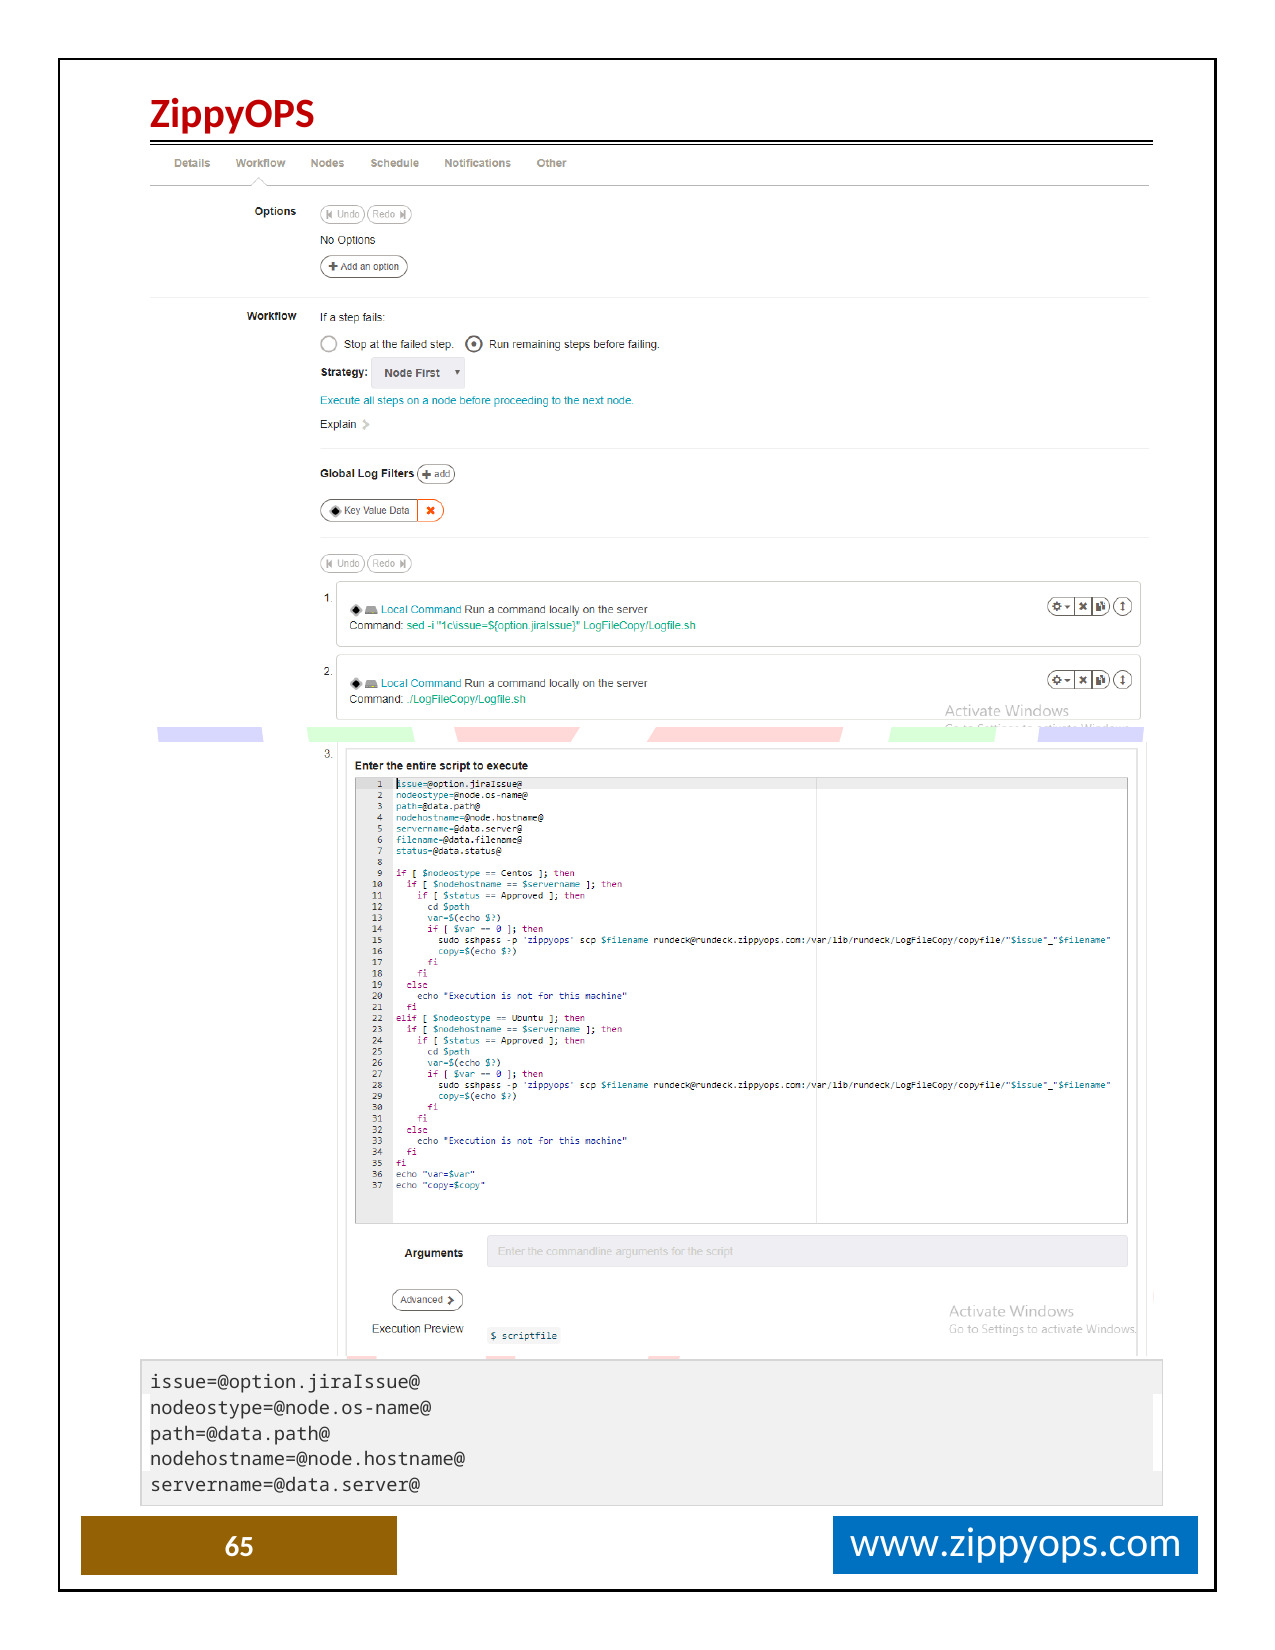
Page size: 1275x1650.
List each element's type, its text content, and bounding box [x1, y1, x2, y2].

picture [150, 742, 1154, 1356]
text servername=@data.server@ [142, 1461, 1162, 1505]
text nodehostname=@node.hostname@ [150, 1445, 1153, 1461]
picture [150, 150, 1154, 727]
text nodeostype=@node.os-name@ [150, 1394, 1153, 1420]
text path=@data.path@ [150, 1420, 1153, 1445]
text issue=@option.jiraIssue@ [142, 1361, 1162, 1394]
